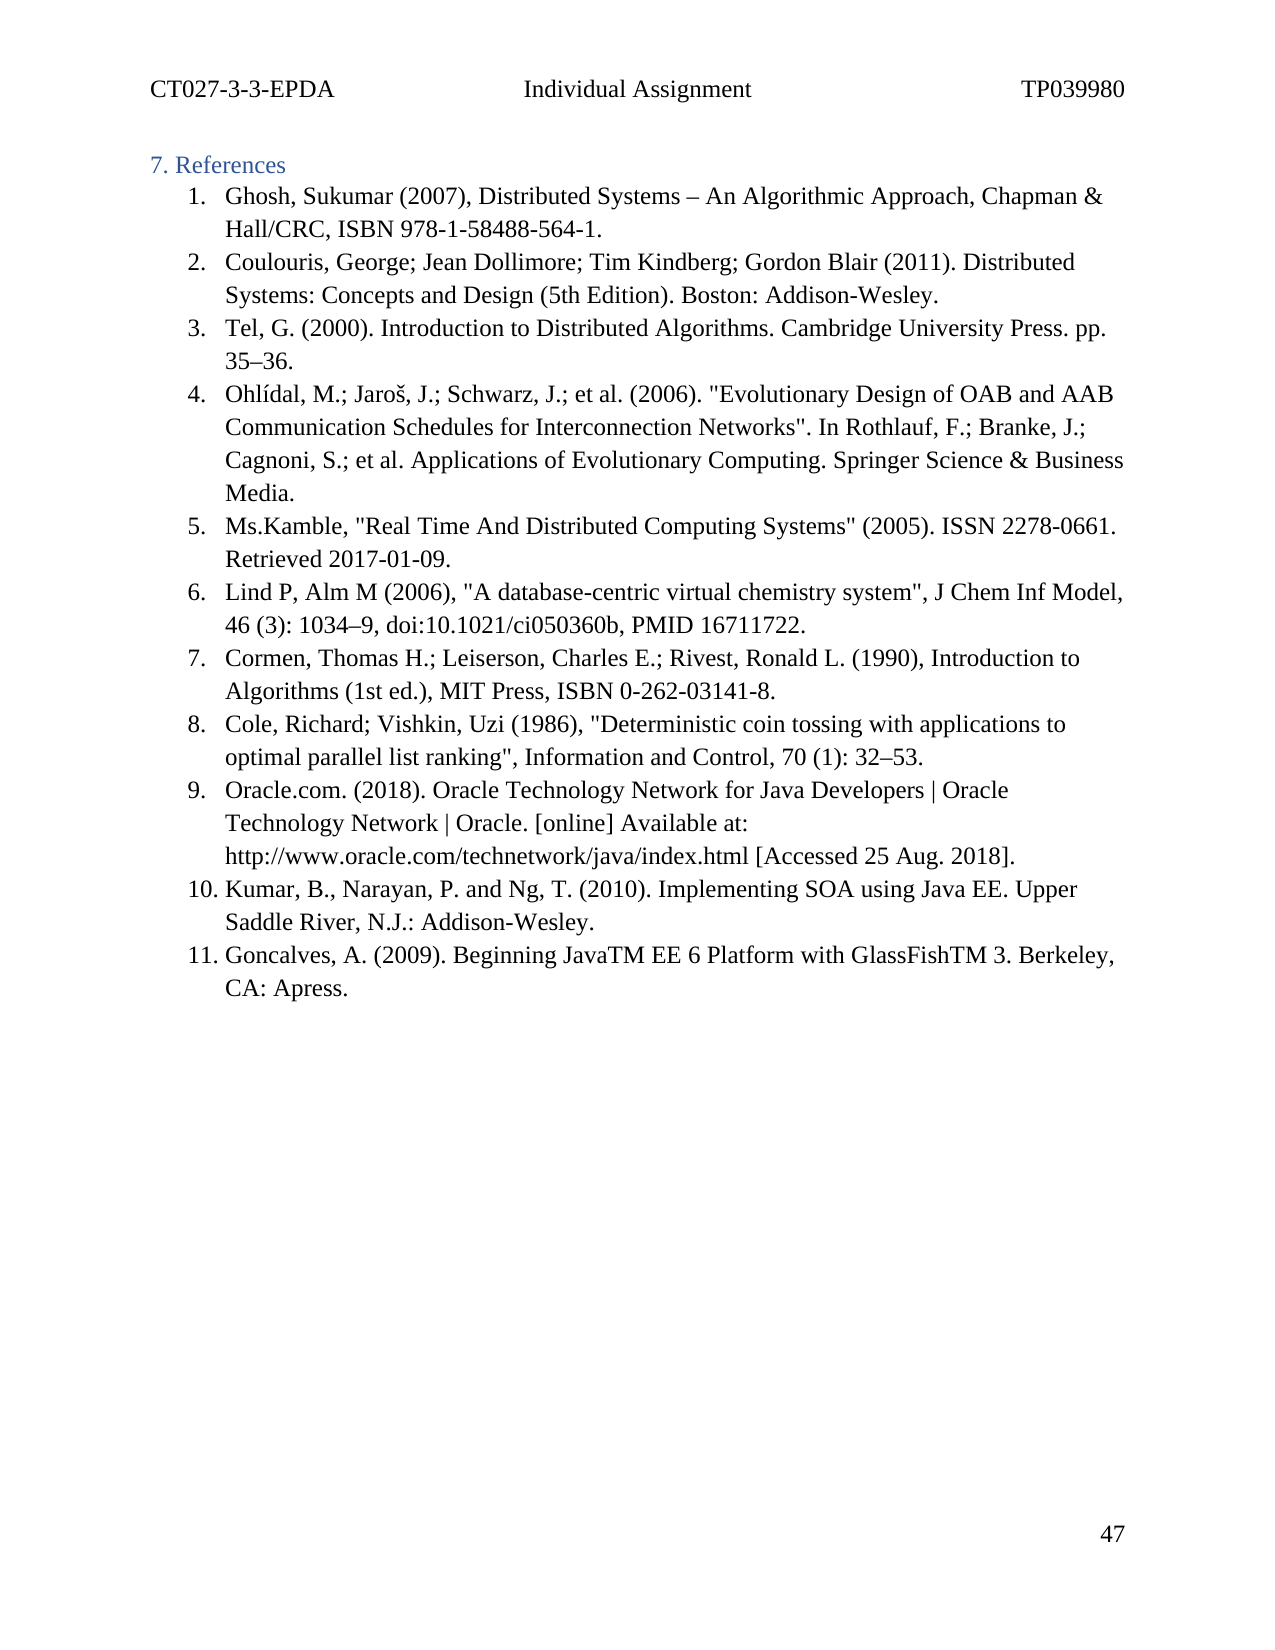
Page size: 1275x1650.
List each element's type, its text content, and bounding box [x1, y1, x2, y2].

list Ghosh, Sukumar (2007), Distributed Systems – An Algorithmic Approach, Chapman & Hall/CRC, ISBN 978-1-58488-564-1. [187, 181, 1125, 243]
list Ms.Kamble, "Real Time And Distributed Computing Systems" (2005). ISSN 2278-0661. Retrieved 2017-01-09. [187, 511, 1125, 573]
list Tel, G. (2000). Introduction to Distributed Algorithms. Cambridge University Press. pp. 35–36. [187, 313, 1125, 375]
list Lind P, Alm M (2006), "A database-centric virtual chemistry system", J Chem Inf Model, 46 (3): 1034–9, doi:10.1021/ci050360b, PMID 16711722. [187, 577, 1125, 639]
list Ohlídal, M.; Jaroš, J.; Schwarz, J.; et al. (2006). "Evolutionary Design of OAB and AAB Communication Schedules for Interconnection Networks". In Rothlauf, F.; Branke, J.; Cagnoni, S.; et al. Applications of Evolutionary Computing. Springer Science & Business Media. [187, 379, 1125, 507]
list Cormen, Thomas H.; Leiserson, Charles E.; Rivest, Ronald L. (1990), Introduction to Algorithms (1st ed.), MIT Press, ISBN 0-262-03141-8. [187, 643, 1125, 705]
list Oracle.com. (2018). Oracle Technology Network for Java Developers | Oracle Technology Network | Oracle. [online] Available at: http://www.oracle.com/technetwork/java/index.html [Accessed 25 Aug. 2018]. [187, 775, 1125, 870]
list Kumar, B., Narayan, P. and Ng, T. (2010). Implementing SOA using Java EE. Upper Saddle River, N.J.: Addison-Wesley. [187, 874, 1125, 936]
list Cole, Richard; Vishkin, Uzi (1986), "Deterministic coin tossing with applications to optimal parallel list ranking", Information and Control, 70 (1): 32–53. [187, 709, 1125, 771]
list Goncalves, A. (2009). Beginning JavaTM EE 6 Platform with GlassFishTM 3. Berkeley, CA: Apress. [187, 941, 1125, 1002]
subtitle 7. References [150, 150, 1125, 179]
list Coulouris, George; Jean Dollimore; Tim Kindberg; Gordon Blair (2011). Distributed Systems: Concepts and Design (5th Edition). Boston: Addison-Wesley. [187, 247, 1125, 309]
